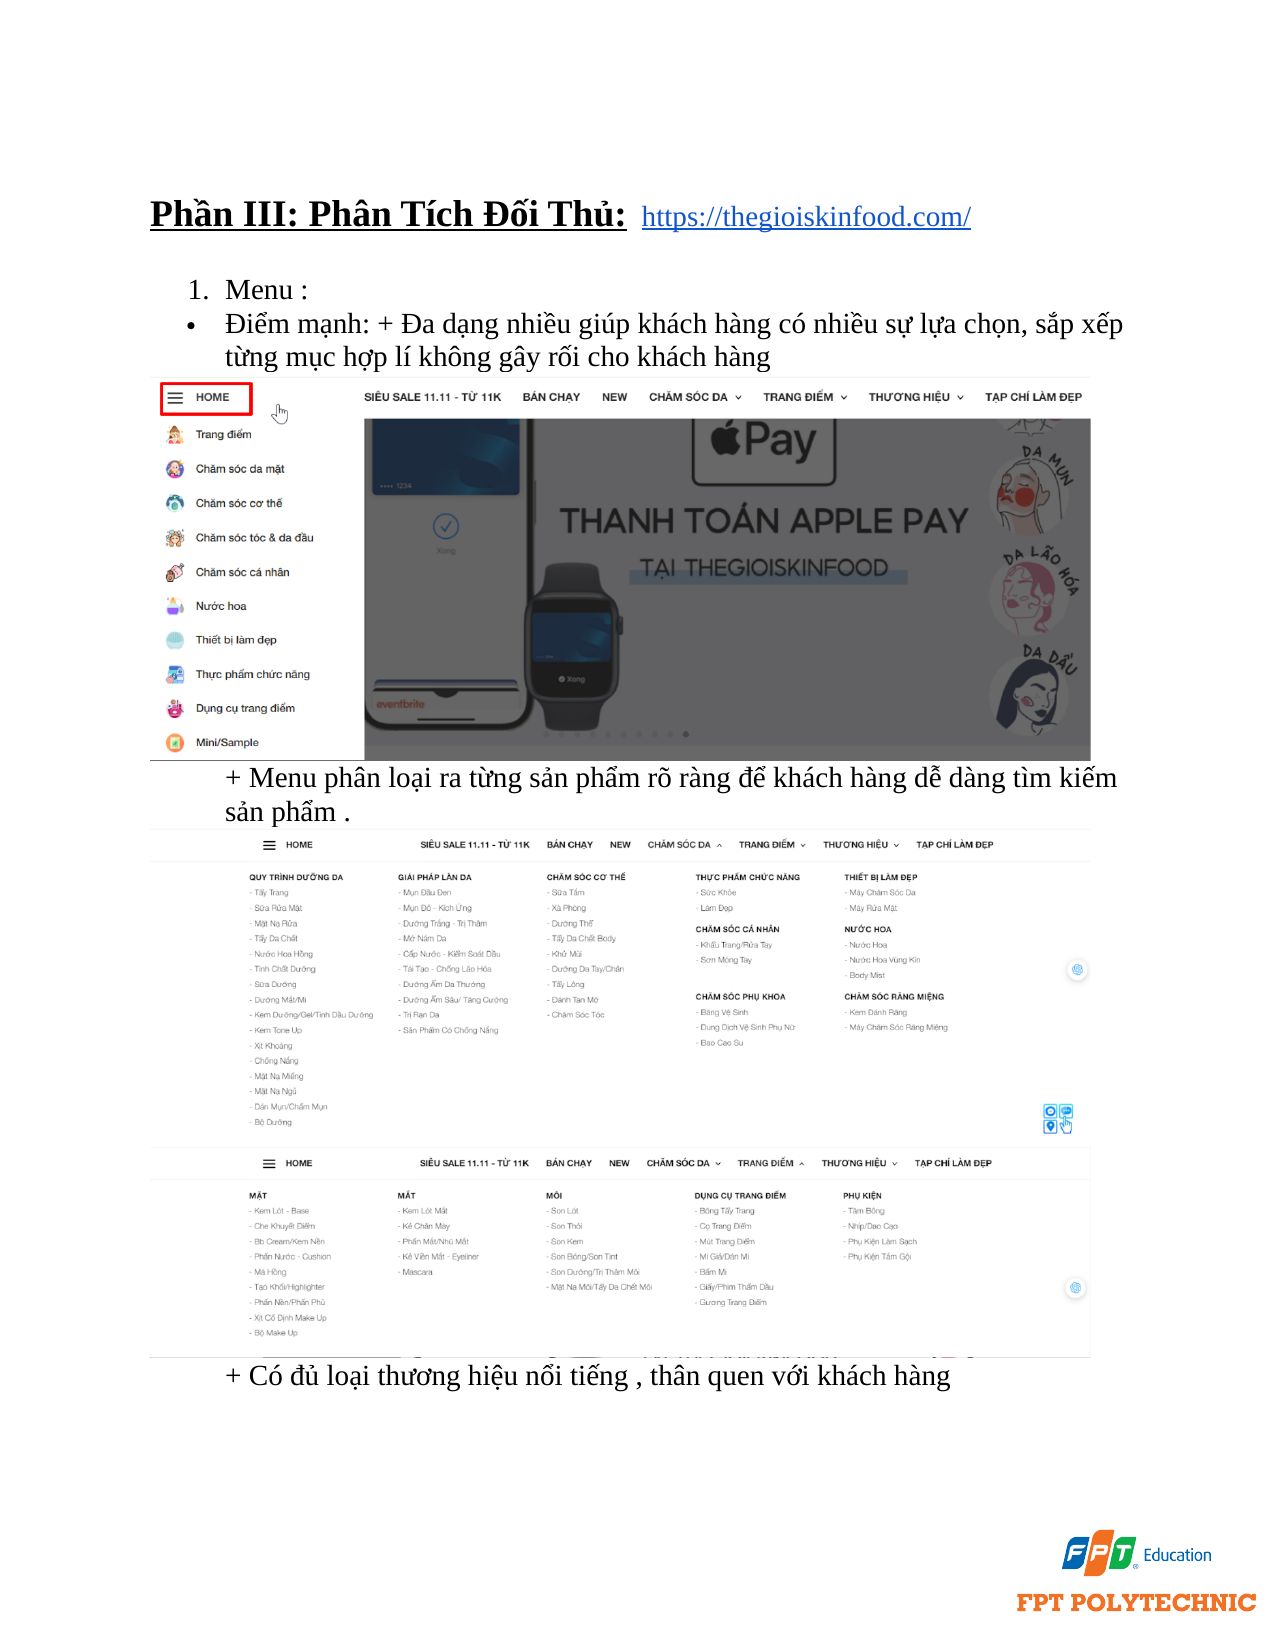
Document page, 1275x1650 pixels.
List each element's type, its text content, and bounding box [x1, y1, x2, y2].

text + Menu phân loại ra từng sản phẩm rõ ràng để khách hàng dễ dàng tìm kiếm sản phẩm . [225, 760, 1125, 827]
text + Có đủ loại thương hiệu nổi tiếng , thân quen với khách hàng [225, 1358, 1125, 1391]
picture [150, 827, 1091, 1358]
picture [150, 372, 1091, 761]
list Điểm mạnh: + Đa dạng nhiều giúp khách hàng có nhiều sự lựa chọn, sắp xếp từng mục hợp lí không gây rối cho khách hàng [187, 306, 1125, 373]
text Phần III: Phân Tích Đối Thủ: https://thegioiskinfood.com/ [150, 192, 1125, 235]
list Menu : [187, 272, 1125, 306]
picture [1010, 1523, 1264, 1618]
